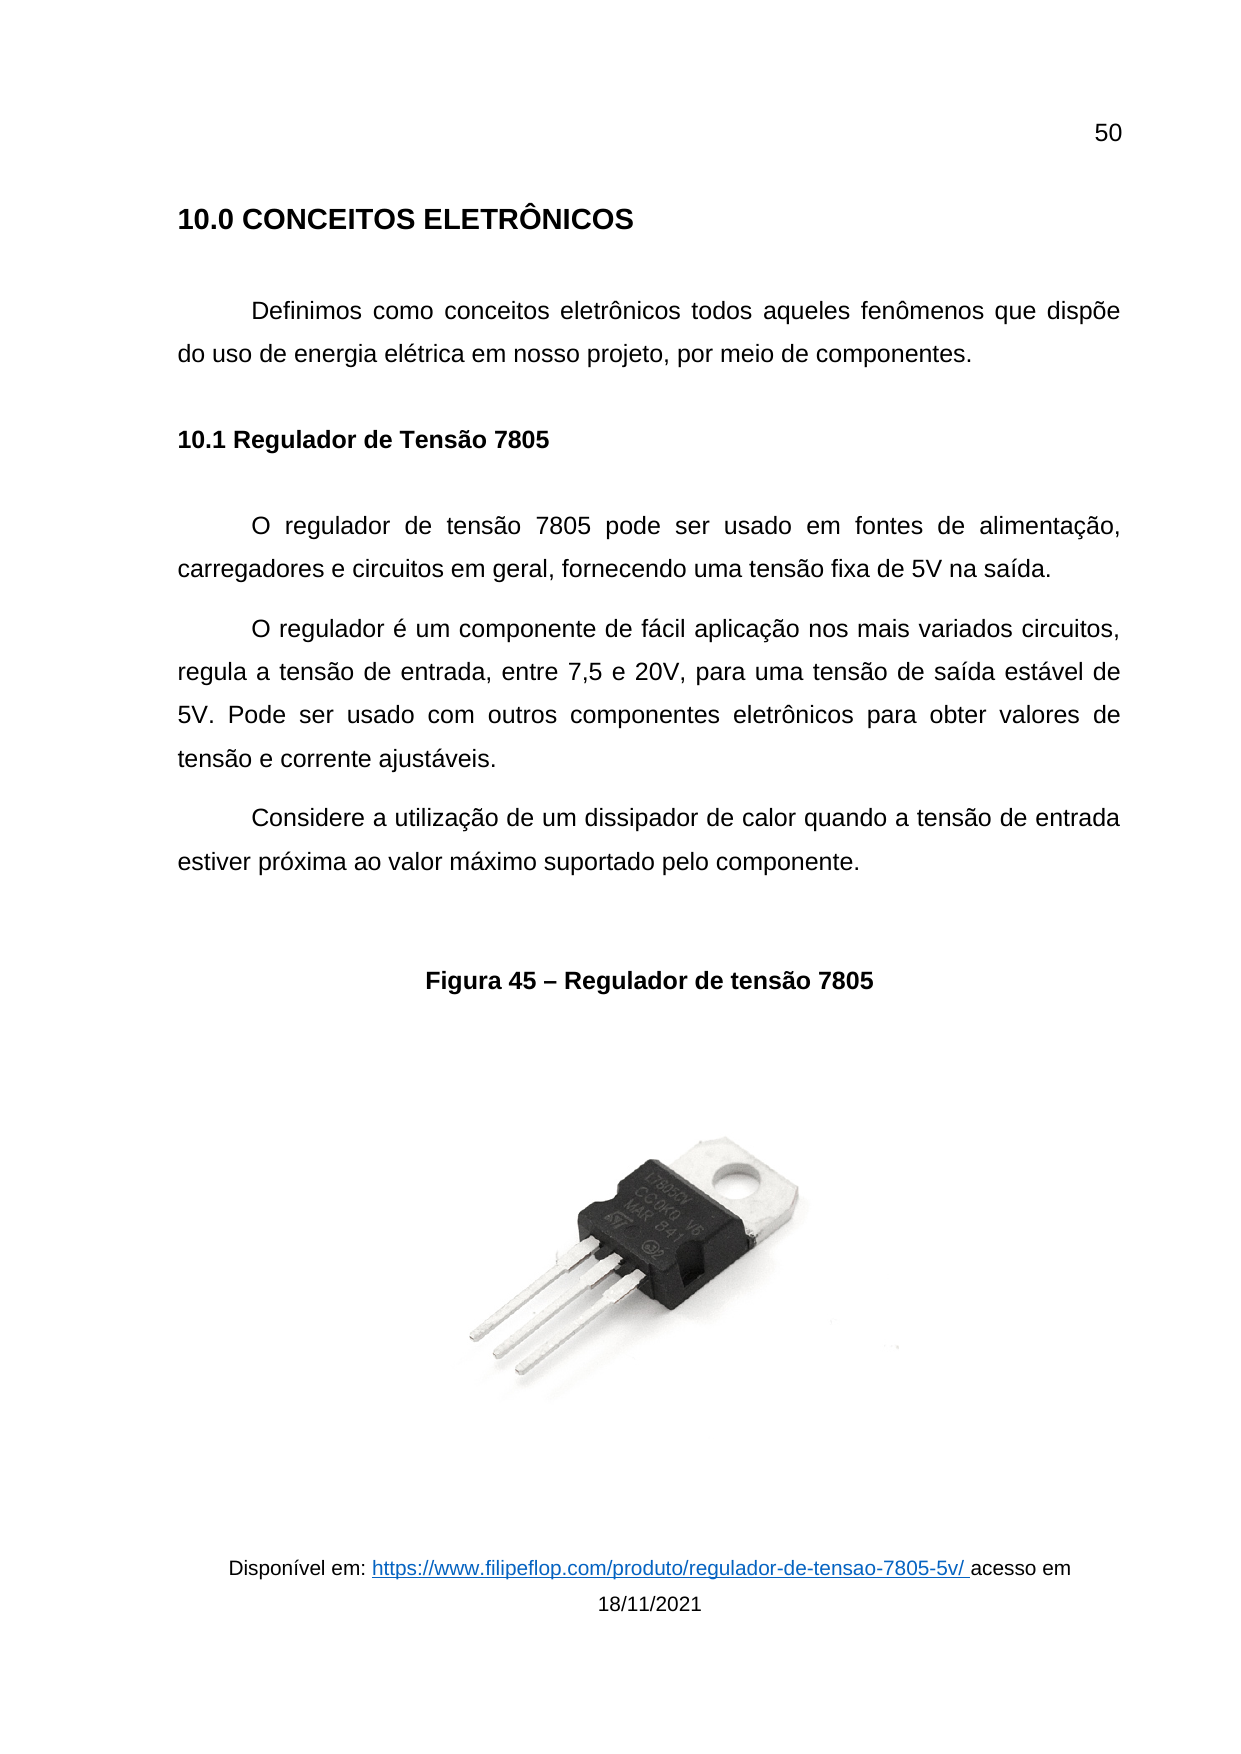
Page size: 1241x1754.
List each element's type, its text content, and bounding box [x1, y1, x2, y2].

text O regulador é um componente de fácil aplicação nos mais variados circuitos, regula a tensão de entrada, entre 7,5 e 20V, para uma tensão de saída estável de 5V. Pode ser usado com outros componentes eletrônicos para obter valores de tensão e corrente ajustáveis. [177, 614, 1122, 772]
picture [400, 1025, 899, 1525]
subtitle 10.0 CONCEITOS ELETRÔNICOS [177, 202, 1122, 236]
text O regulador de tensão 7805 pode ser usado em fontes de alimentação, carregadores e circuitos em geral, fornecendo uma tensão fixa de 5V na saída. [177, 511, 1122, 583]
text Considere a utilização de um dissipador de calor quando a tensão de entrada estiver próxima ao valor máximo suportado pelo componente. [177, 803, 1122, 875]
text Disponível em: https://www.filipeflop.com/produto/regulador-de-tensao-7805-5v/ acesso em 18/11/2021 [177, 1556, 1122, 1616]
text Definimos como conceitos eletrônicos todos aqueles fenômenos que dispõe do uso de energia elétrica em nosso projeto, por meio de componentes. [177, 296, 1122, 367]
text Figura 45 – Regulador de tensão 7805 [177, 966, 1122, 995]
text 10.1 Regulador de Tensão 7805 [177, 425, 1122, 454]
